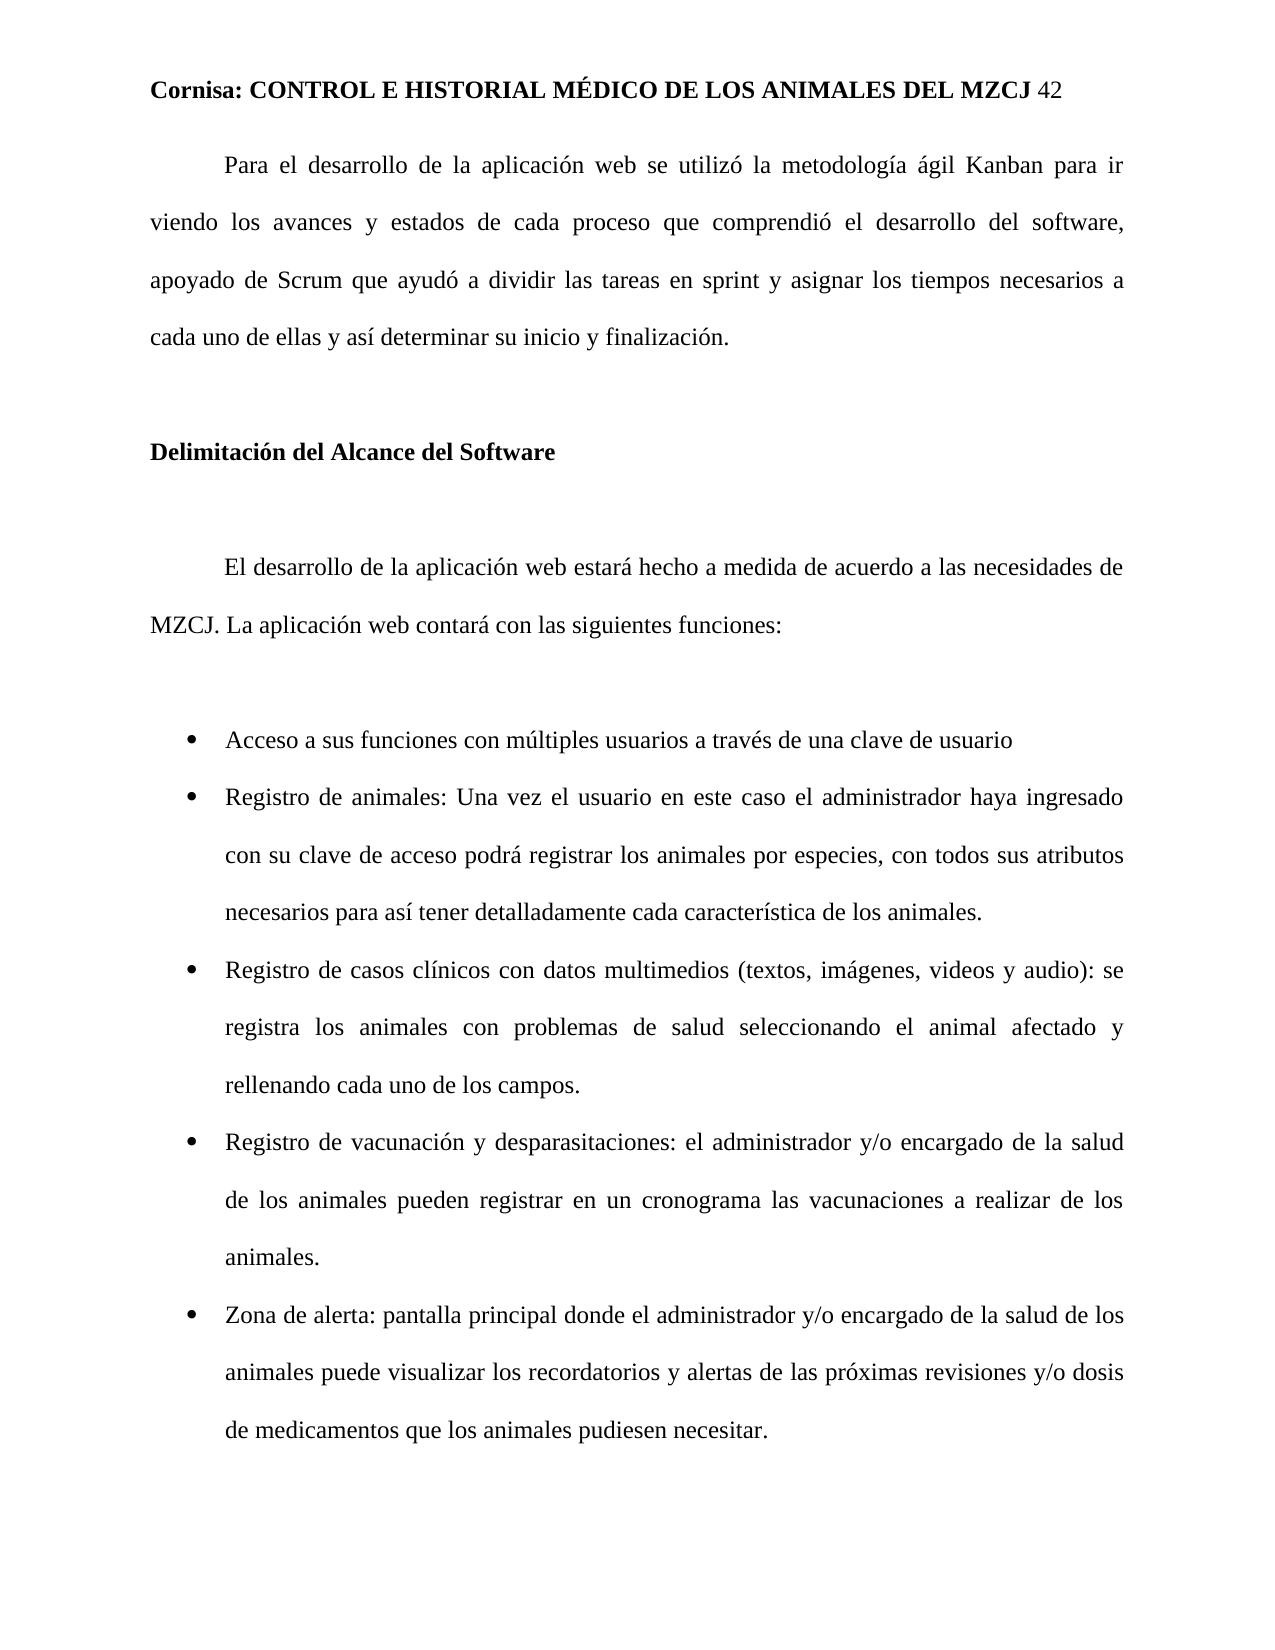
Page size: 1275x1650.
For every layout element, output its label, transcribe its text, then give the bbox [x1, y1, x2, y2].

list Registro de vacunación y desparasitaciones: el administrador y/o encargado de la salud de los animales pueden registrar en un cronograma las vacunaciones a realizar de los animales. [187, 1127, 1125, 1271]
list Registro de animales: Una vez el usuario en este caso el administrador haya ingresado con su clave de acceso podrá registrar los animales por especies, con todos sus atributos necesarios para así tener detalladamente cada característica de los animales. [187, 782, 1125, 926]
list Registro de casos clínicos con datos multimedios (textos, imágenes, videos y audio): se registra los animales con problemas de salud seleccionando el animal afectado y rellenando cada uno de los campos. [187, 955, 1125, 1099]
list Zona de alerta: pantalla principal donde el administrador y/o encargado de la salud de los animales puede visualizar los recordatorios y alertas de las próximas revisiones y/o dosis de medicamentos que los animales pudiesen necesitar. [187, 1300, 1125, 1444]
text El desarrollo de la aplicación web estará hecho a medida de acuerdo a las necesidades de MZCJ. La aplicación web contará con las siguientes funciones: [150, 552, 1125, 639]
list Acceso a sus funciones con múltiples usuarios a través de una clave de usuario [187, 725, 1125, 754]
text Para el desarrollo de la aplicación web se utilizó la metodología ágil Kanban para ir viendo los avances y estados de cada proceso que comprendió el desarrollo del software, apoyado de Scrum que ayudó a dividir las tareas en sprint y asignar los tiempos necesarios a cada uno de ellas y así determinar su inicio y finalización. [150, 150, 1125, 351]
subtitle Delimitación del Alcance del Software [150, 437, 1125, 466]
